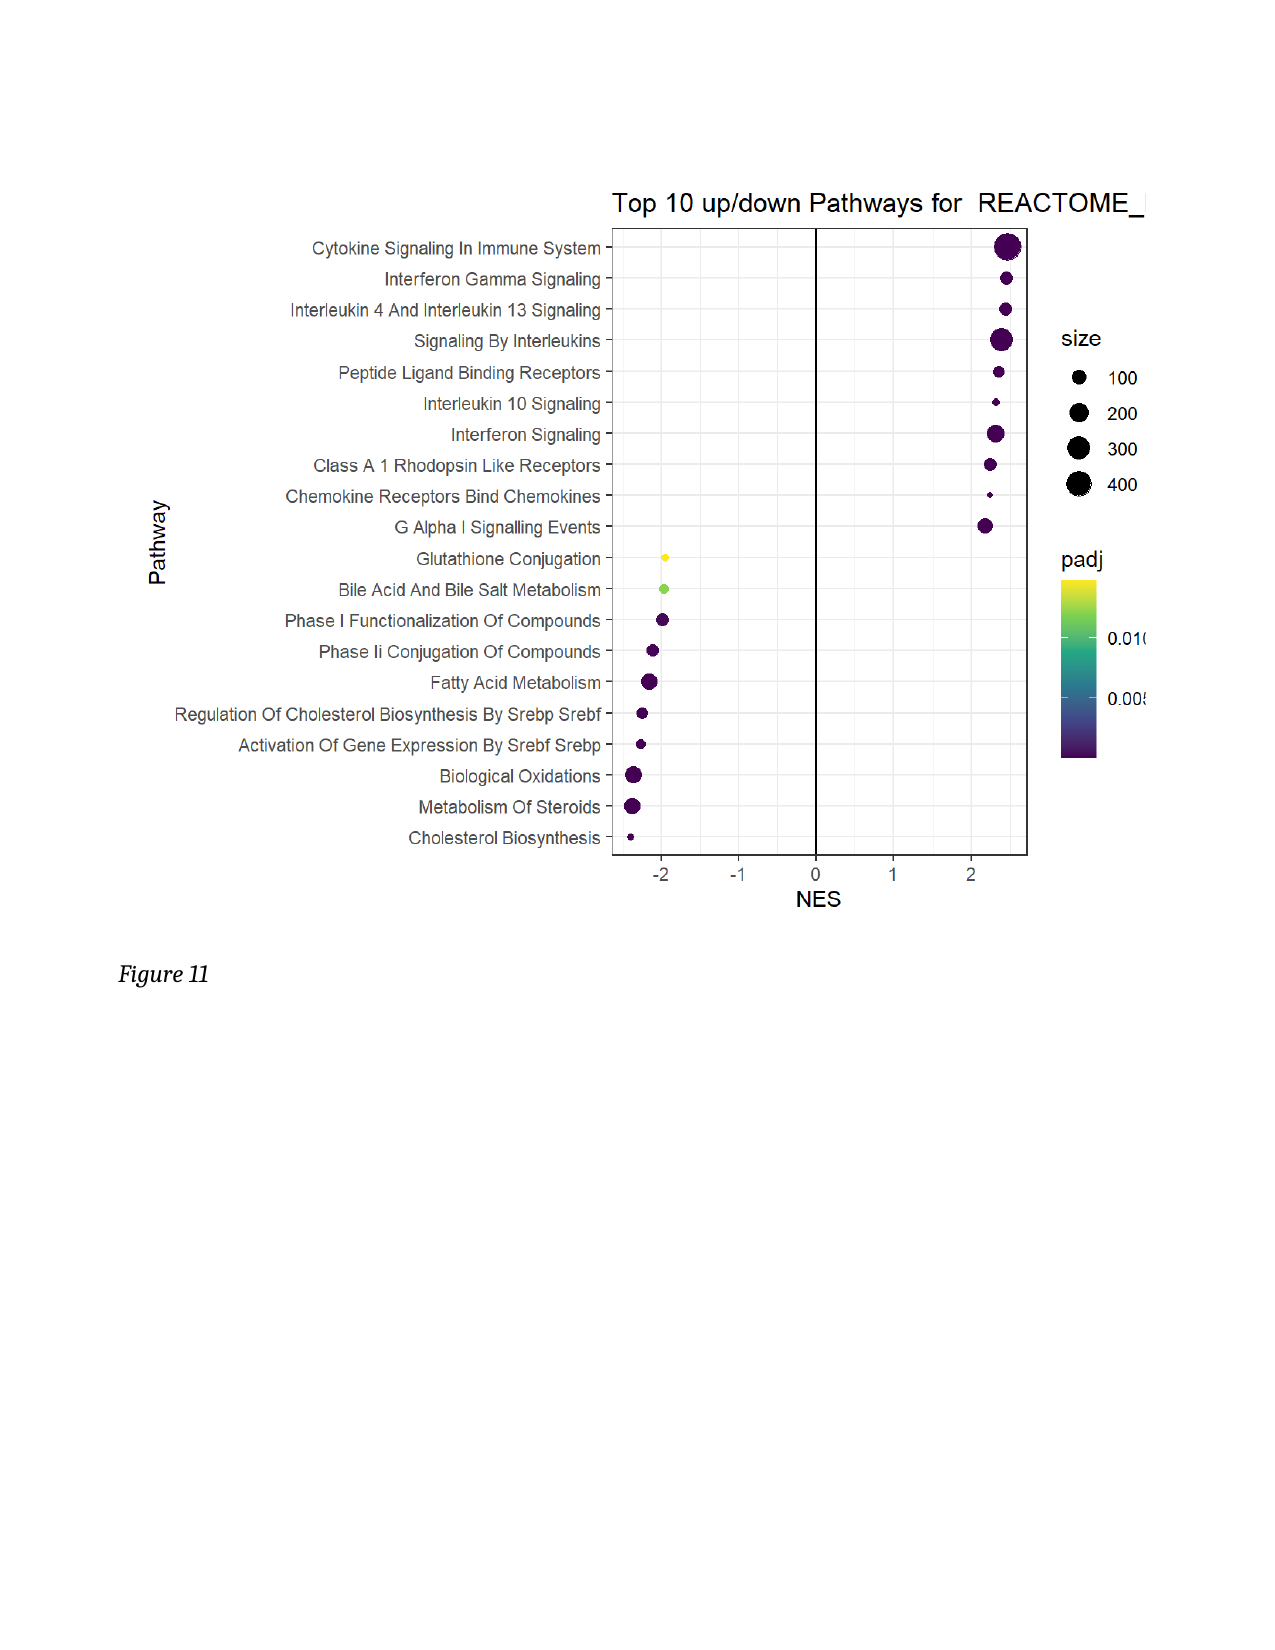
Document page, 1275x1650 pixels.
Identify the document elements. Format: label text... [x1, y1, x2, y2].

picture [137, 181, 1146, 922]
table_header Figure 11 [107, 177, 1146, 1001]
